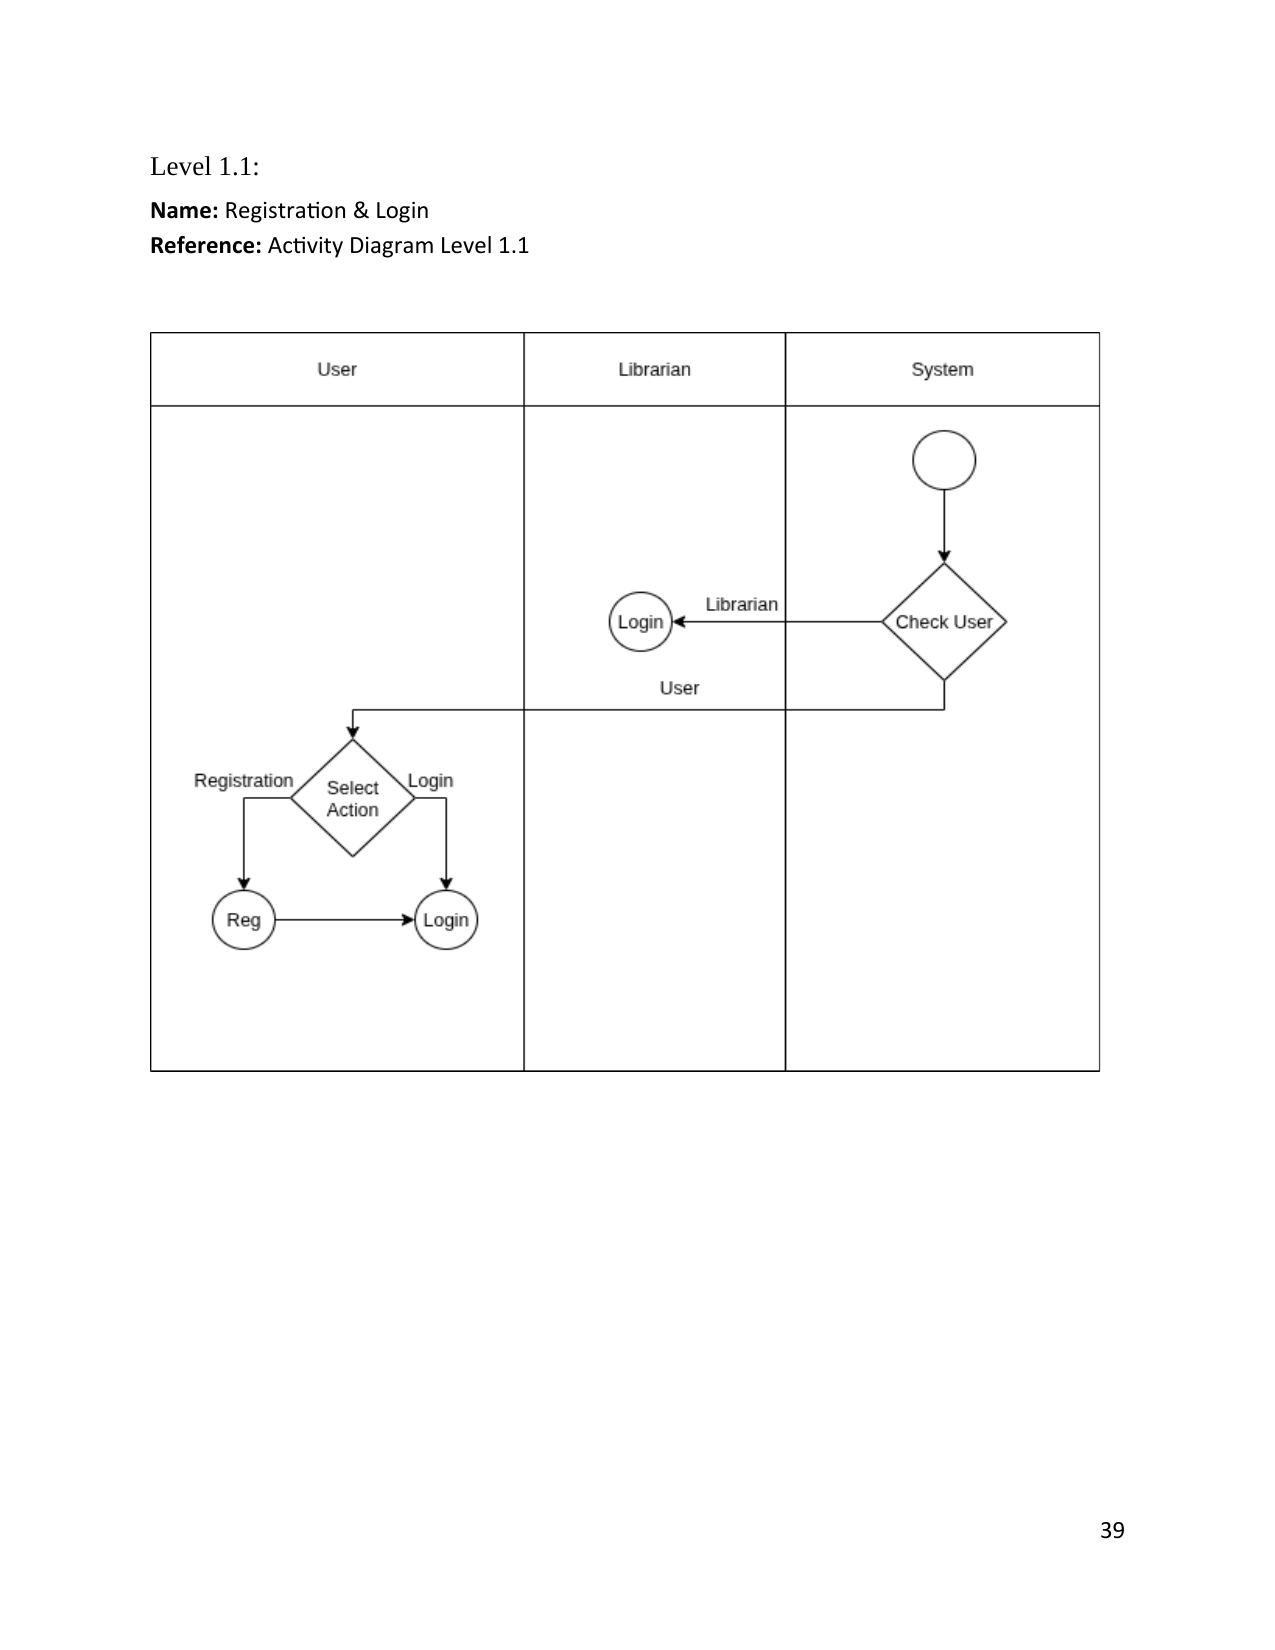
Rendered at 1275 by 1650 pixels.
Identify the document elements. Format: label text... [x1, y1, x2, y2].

picture [150, 332, 1100, 1072]
subtitle Level 1.1: [150, 150, 1125, 181]
text Name: Registration & Login Reference: Activity Diagram Level 1.1 [150, 194, 1125, 259]
